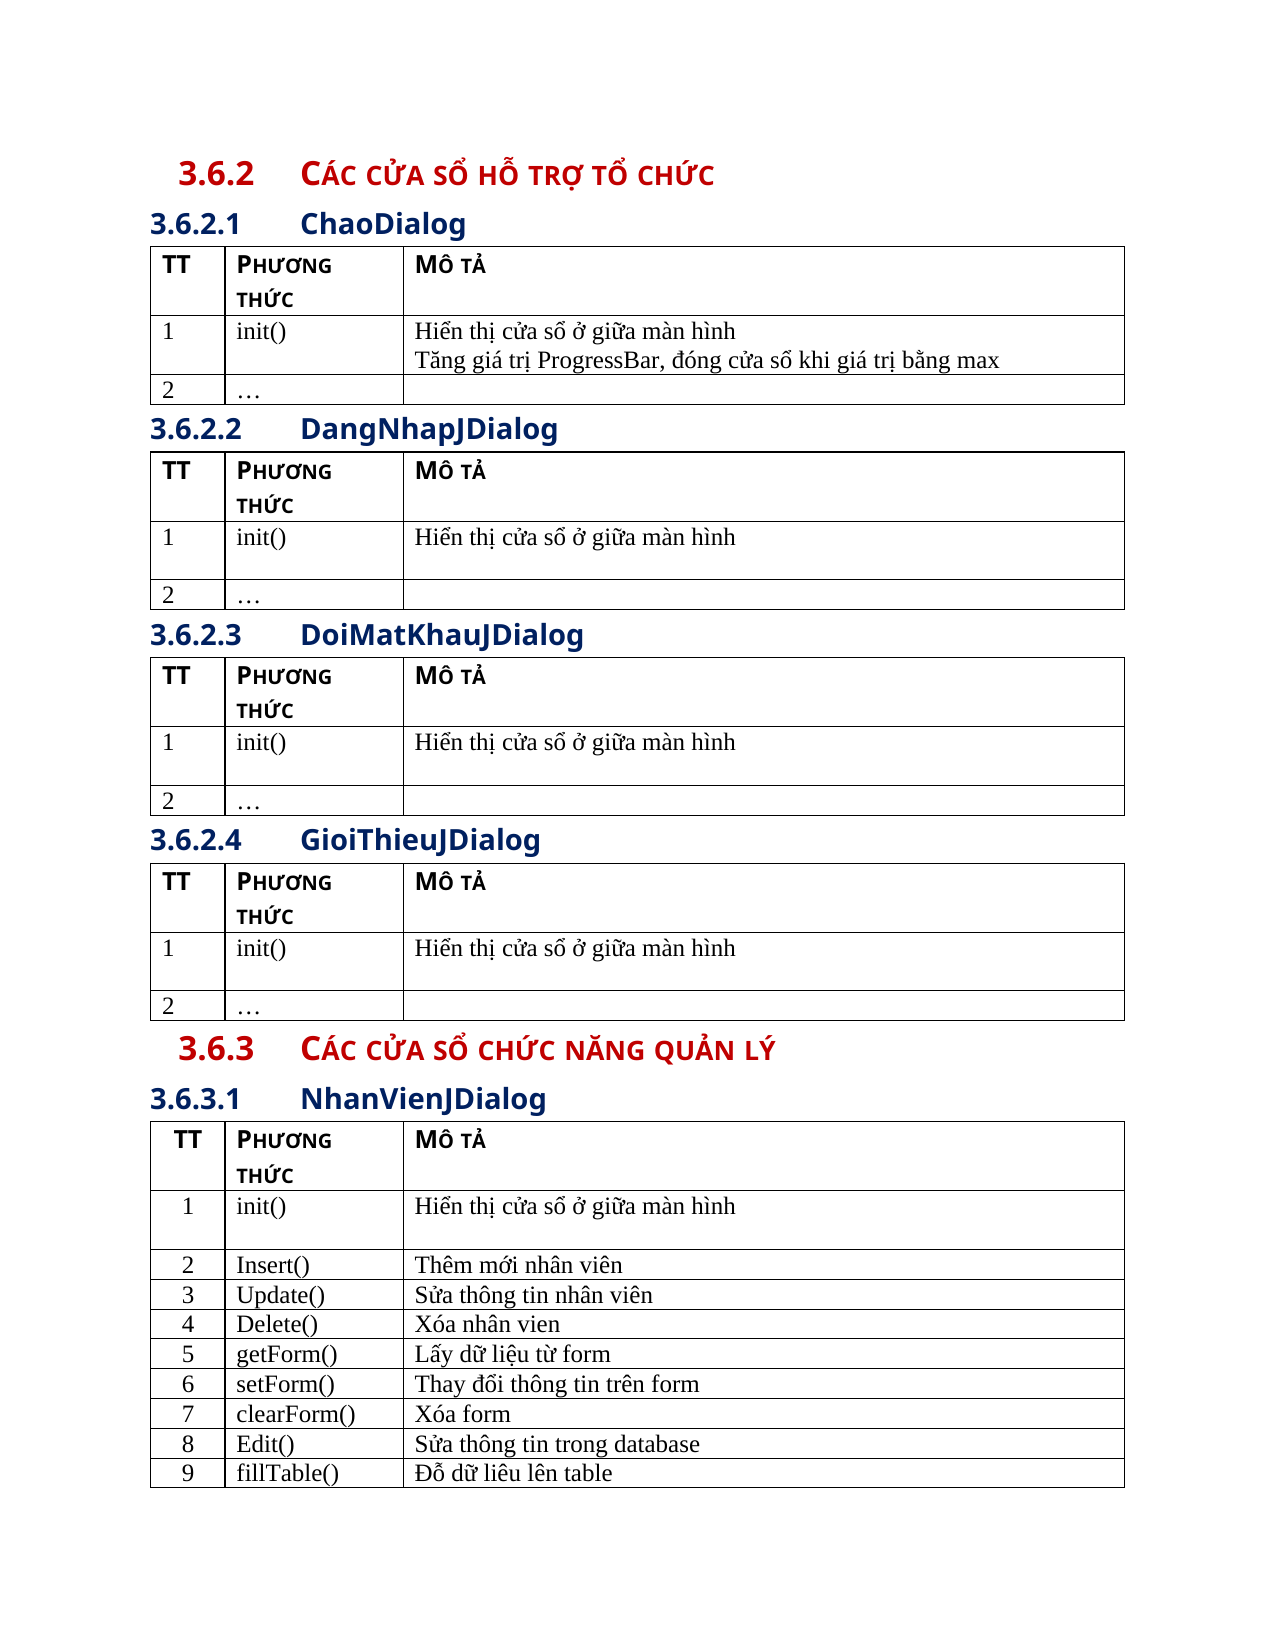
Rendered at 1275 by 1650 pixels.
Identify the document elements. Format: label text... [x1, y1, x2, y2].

table_cell 2 [151, 375, 224, 403]
table_cell Thay đổi thông tin trên form [404, 1369, 1124, 1398]
table_cell 1 [151, 522, 224, 579]
table_cell 1 [151, 1191, 224, 1249]
table_header Mô tả [404, 453, 1124, 521]
table_cell 8 [151, 1429, 224, 1457]
table_cell [404, 375, 1124, 403]
table_cell 1 [151, 933, 224, 990]
table_header Phương thức [226, 453, 403, 521]
table_cell 2 [151, 580, 224, 609]
table_cell [404, 580, 1124, 609]
table_cell Lấy dữ liệu từ form [404, 1339, 1124, 1368]
table_cell init() [226, 522, 403, 579]
table_cell 1 [151, 727, 224, 785]
table_cell Thêm mới nhân viên [404, 1250, 1124, 1279]
subtitle Các cửa sổ chức năng quản lý [178, 1025, 1125, 1071]
table_cell Insert() [226, 1250, 403, 1279]
table_cell init() [226, 933, 403, 990]
table_cell getForm() [226, 1339, 403, 1368]
table_header Phương thức [226, 658, 403, 726]
table_header TT [151, 1122, 224, 1190]
table_cell clearForm() [226, 1399, 403, 1428]
table_cell 9 [151, 1459, 224, 1487]
table_header TT [151, 247, 224, 315]
table_cell Hiển thị cửa sổ ở giữa màn hình [404, 522, 1124, 579]
table_cell init() [226, 727, 403, 785]
table_cell [404, 786, 1124, 814]
table_cell Xóa nhân vien [404, 1310, 1124, 1338]
subtitle DangNhapJDialog [150, 409, 1125, 448]
table_cell init() [226, 316, 403, 374]
table_cell Delete() [226, 1310, 403, 1338]
table_header Phương thức [226, 864, 403, 932]
table_cell Xóa form [404, 1399, 1124, 1428]
table_header Mô tả [404, 247, 1124, 315]
table_cell Hiển thị cửa sổ ở giữa màn hình [404, 933, 1124, 990]
table_cell 2 [151, 1250, 224, 1279]
table_cell Hiển thị cửa sổ ở giữa màn hình Tăng giá trị ProgressBar, đóng cửa sổ khi giá trị bằng max [404, 316, 1124, 374]
table_header Phương thức [226, 1122, 403, 1190]
table_cell 7 [151, 1399, 224, 1428]
table_cell 6 [151, 1369, 224, 1398]
table_cell 2 [151, 786, 224, 814]
table_cell 1 [151, 316, 224, 374]
table_cell init() [226, 1191, 403, 1249]
table_cell … [226, 786, 403, 814]
subtitle GioiThieuJDialog [150, 820, 1125, 859]
table_header Phương thức [226, 247, 403, 315]
table_cell Sửa thông tin nhân viên [404, 1280, 1124, 1308]
table_cell fillTable() [226, 1459, 403, 1487]
table_header Mô tả [404, 658, 1124, 726]
table_cell Hiển thị cửa sổ ở giữa màn hình [404, 727, 1124, 785]
table_cell … [226, 375, 403, 403]
table_cell Edit() [226, 1429, 403, 1457]
table_cell … [226, 991, 403, 1020]
subtitle DoiMatKhauJDialog [150, 614, 1125, 654]
table_cell 2 [151, 991, 224, 1020]
table_cell 4 [151, 1310, 224, 1338]
table_cell … [226, 580, 403, 609]
table_header Mô tả [404, 864, 1124, 932]
table_header TT [151, 453, 224, 521]
table_header TT [151, 864, 224, 932]
table_cell 3 [151, 1280, 224, 1308]
subtitle Các cửa sổ hỗ trợ tổ chức [178, 150, 1125, 195]
table_cell setForm() [226, 1369, 403, 1398]
subtitle ChaoDialog [150, 203, 1125, 243]
table_cell Update() [226, 1280, 403, 1308]
table_header TT [151, 658, 224, 726]
table_cell Hiển thị cửa sổ ở giữa màn hình [404, 1191, 1124, 1249]
table_cell 5 [151, 1339, 224, 1368]
subtitle NhanVienJDialog [150, 1078, 1125, 1118]
table_cell [404, 991, 1124, 1020]
table_cell Đỗ dữ liêu lên table [404, 1459, 1124, 1487]
table_header Mô tả [404, 1122, 1124, 1190]
table_cell Sửa thông tin trong database [404, 1429, 1124, 1457]
